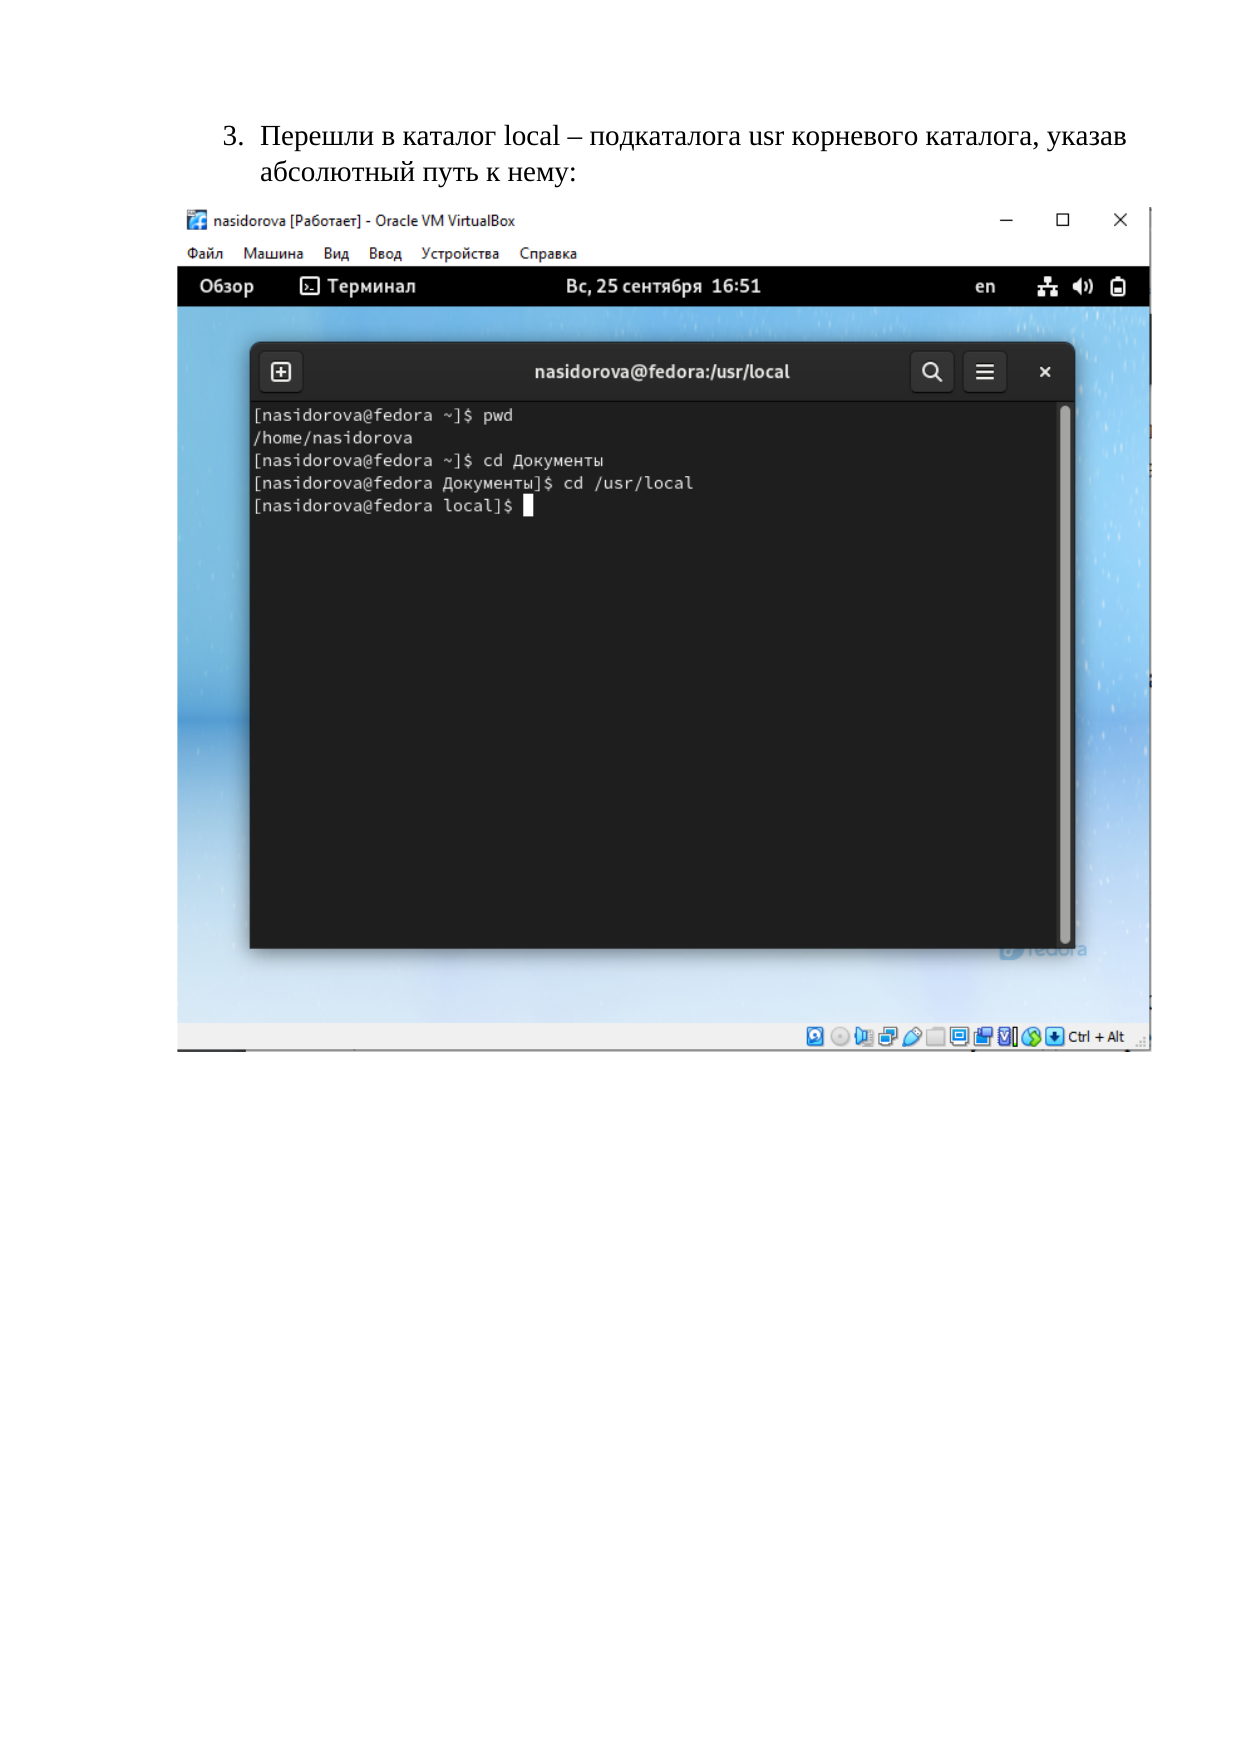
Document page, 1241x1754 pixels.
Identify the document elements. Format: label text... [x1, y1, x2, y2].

picture [177, 207, 1152, 1052]
list Перешли в каталог local – подкаталога usr корневого каталога, указав абсолютный путь к нему: [222, 118, 1152, 188]
